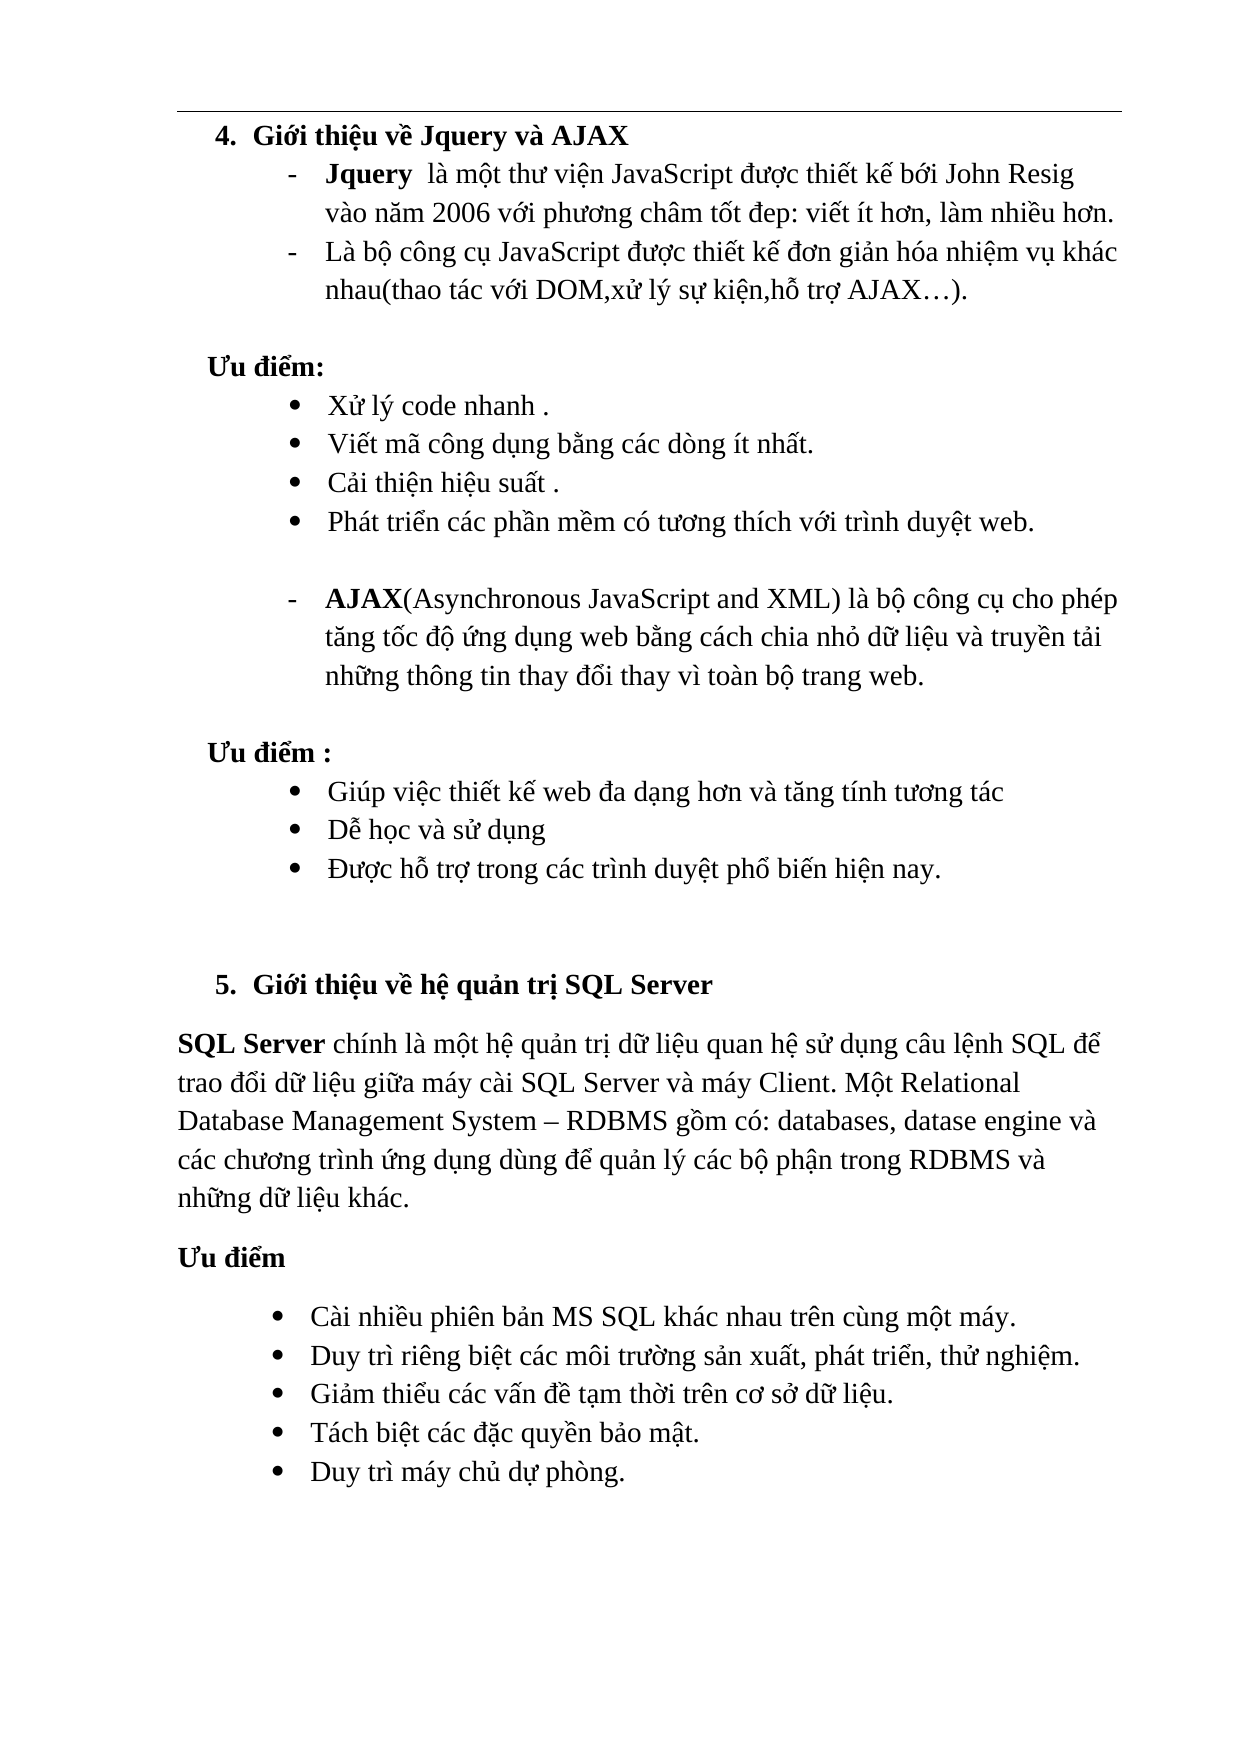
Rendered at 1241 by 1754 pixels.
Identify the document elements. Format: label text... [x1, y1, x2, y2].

list Tách biệt các đặc quyền bảo mật. [273, 1415, 1122, 1449]
list Dễ học và sử dụng [290, 812, 1122, 846]
list Được hỗ trợ trong các trình duyệt phổ biến hiện nay. [290, 851, 1122, 885]
list Giới thiệu về Jquery và AJAX [215, 118, 1122, 152]
text SQL Server chính là một hệ quản trị dữ liệu quan hệ sử dụng câu lệnh SQL để trao đổi dữ liệu giữa máy cài SQL Server và máy Client. Một Relational Database Management System – RDBMS gồm có: databases, datase engine và các chương trình ứng dụng dùng để quản lý các bộ phận trong RDBMS và những dữ liệu khác. [177, 1026, 1122, 1214]
list Xử lý code nhanh . [290, 388, 1122, 422]
list Phát triển các phần mềm có tương thích với trình duyệt web. [290, 504, 1122, 537]
list Cải thiện hiệu suất . [290, 465, 1122, 499]
list Viết mã công dụng bằng các dòng ít nhất. [290, 427, 1122, 460]
list Là bộ công cụ JavaScript được thiết kế đơn giản hóa nhiệm vụ khác nhau(thao tác với DOM,xử lý sự kiện,hỗ trợ AJAX…). [287, 234, 1122, 306]
list Ưu điểm : [207, 735, 1122, 769]
text Ưu điểm [177, 1240, 1122, 1273]
list Giới thiệu về hệ quản trị SQL Server [215, 967, 1122, 1000]
list Duy trì máy chủ dự phòng. [273, 1454, 1122, 1487]
list AJAX(Asynchronous JavaScript and XML) là bộ công cụ cho phép tăng tốc độ ứng dụng web bằng cách chia nhỏ dữ liệu và truyền tải những thông tin thay đổi thay vì toàn bộ trang web. [287, 581, 1122, 692]
list Cài nhiều phiên bản MS SQL khác nhau trên cùng một máy. [273, 1299, 1122, 1333]
list Jquery là một thư viện JavaScript được thiết kế bới John Resig vào năm 2006 với phương châm tốt đep: viết ít hơn, làm nhiều hơn. [287, 157, 1122, 229]
list Duy trì riêng biệt các môi trường sản xuất, phát triển, thử nghiệm. [273, 1338, 1122, 1371]
list Ưu điểm: [207, 349, 1122, 383]
list Giảm thiểu các vấn đề tạm thời trên cơ sở dữ liệu. [273, 1376, 1122, 1410]
list Giúp việc thiết kế web đa dạng hơn và tăng tính tương tác [290, 774, 1122, 807]
